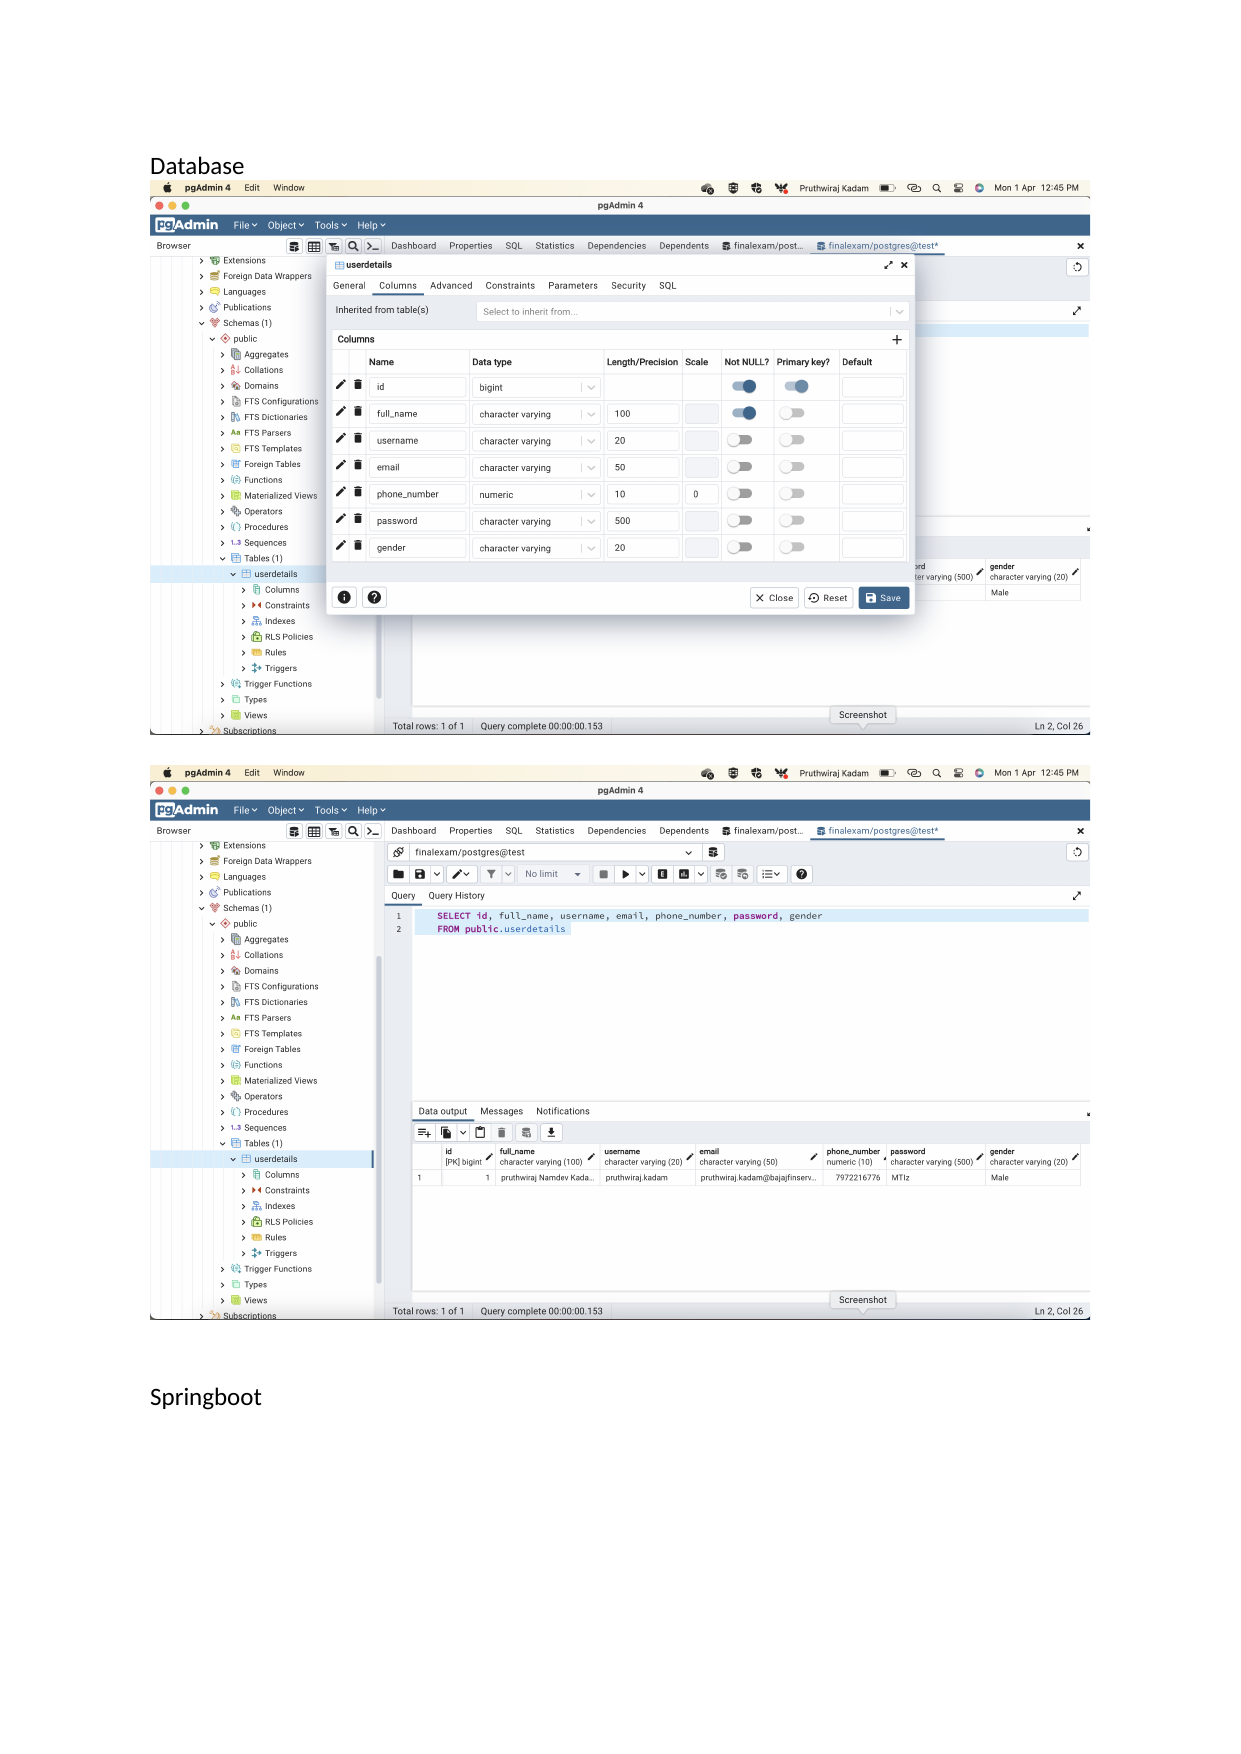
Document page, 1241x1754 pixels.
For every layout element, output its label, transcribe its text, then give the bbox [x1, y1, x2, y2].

picture [150, 180, 1091, 735]
text Database [150, 150, 1090, 180]
picture [150, 765, 1091, 1320]
text Springboot [150, 1381, 1090, 1411]
